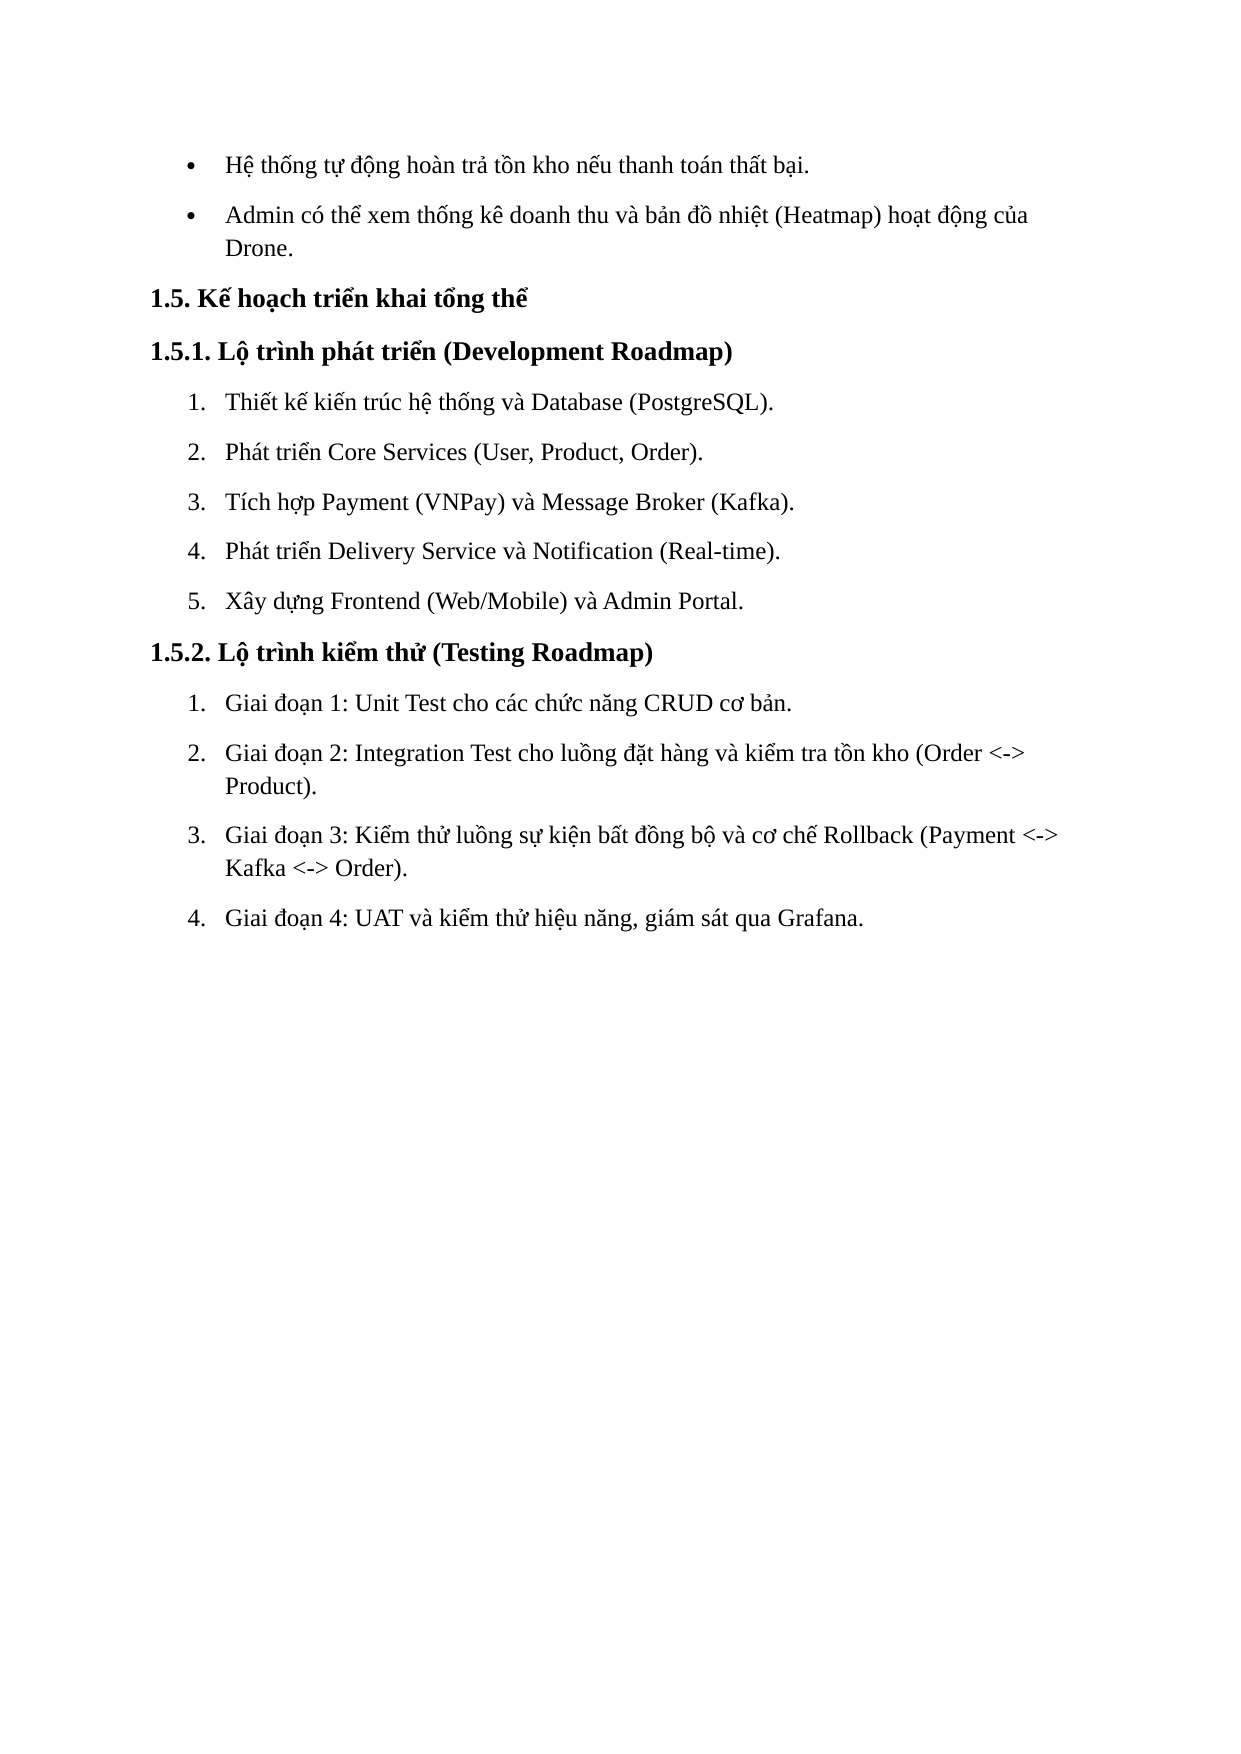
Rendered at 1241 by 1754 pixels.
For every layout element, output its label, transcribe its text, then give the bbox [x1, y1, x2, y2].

list Giai đoạn 4: UAT và kiểm thử hiệu năng, giám sát qua Grafana. [187, 903, 1090, 932]
text 1.5. Kế hoạch triển khai tổng thể [150, 282, 1090, 313]
list Phát triển Delivery Service và Notification (Real-time). [187, 536, 1090, 565]
list Giai đoạn 3: Kiểm thử luồng sự kiện bất đồng bộ và cơ chế Rollback (Payment <-> Kafka <-> Order). [187, 820, 1090, 882]
list Giai đoạn 2: Integration Test cho luồng đặt hàng và kiểm tra tồn kho (Order <-> Product). [187, 738, 1090, 799]
text 1.5.1. Lộ trình phát triển (Development Roadmap) [150, 335, 1090, 366]
list Xây dựng Frontend (Web/Mobile) và Admin Portal. [187, 586, 1090, 615]
list Giai đoạn 1: Unit Test cho các chức năng CRUD cơ bản. [187, 688, 1090, 717]
text 1.5.2. Lộ trình kiểm thử (Testing Roadmap) [150, 636, 1090, 667]
list Phát triển Core Services (User, Product, Order). [187, 437, 1090, 466]
list Admin có thể xem thống kê doanh thu và bản đồ nhiệt (Heatmap) hoạt động của Drone. [187, 200, 1090, 261]
list Thiết kế kiến trúc hệ thống và Database (PostgreSQL). [187, 387, 1090, 416]
list Tích hợp Payment (VNPay) và Message Broker (Kafka). [187, 487, 1090, 515]
list Hệ thống tự động hoàn trả tồn kho nếu thanh toán thất bại. [187, 150, 1090, 179]
